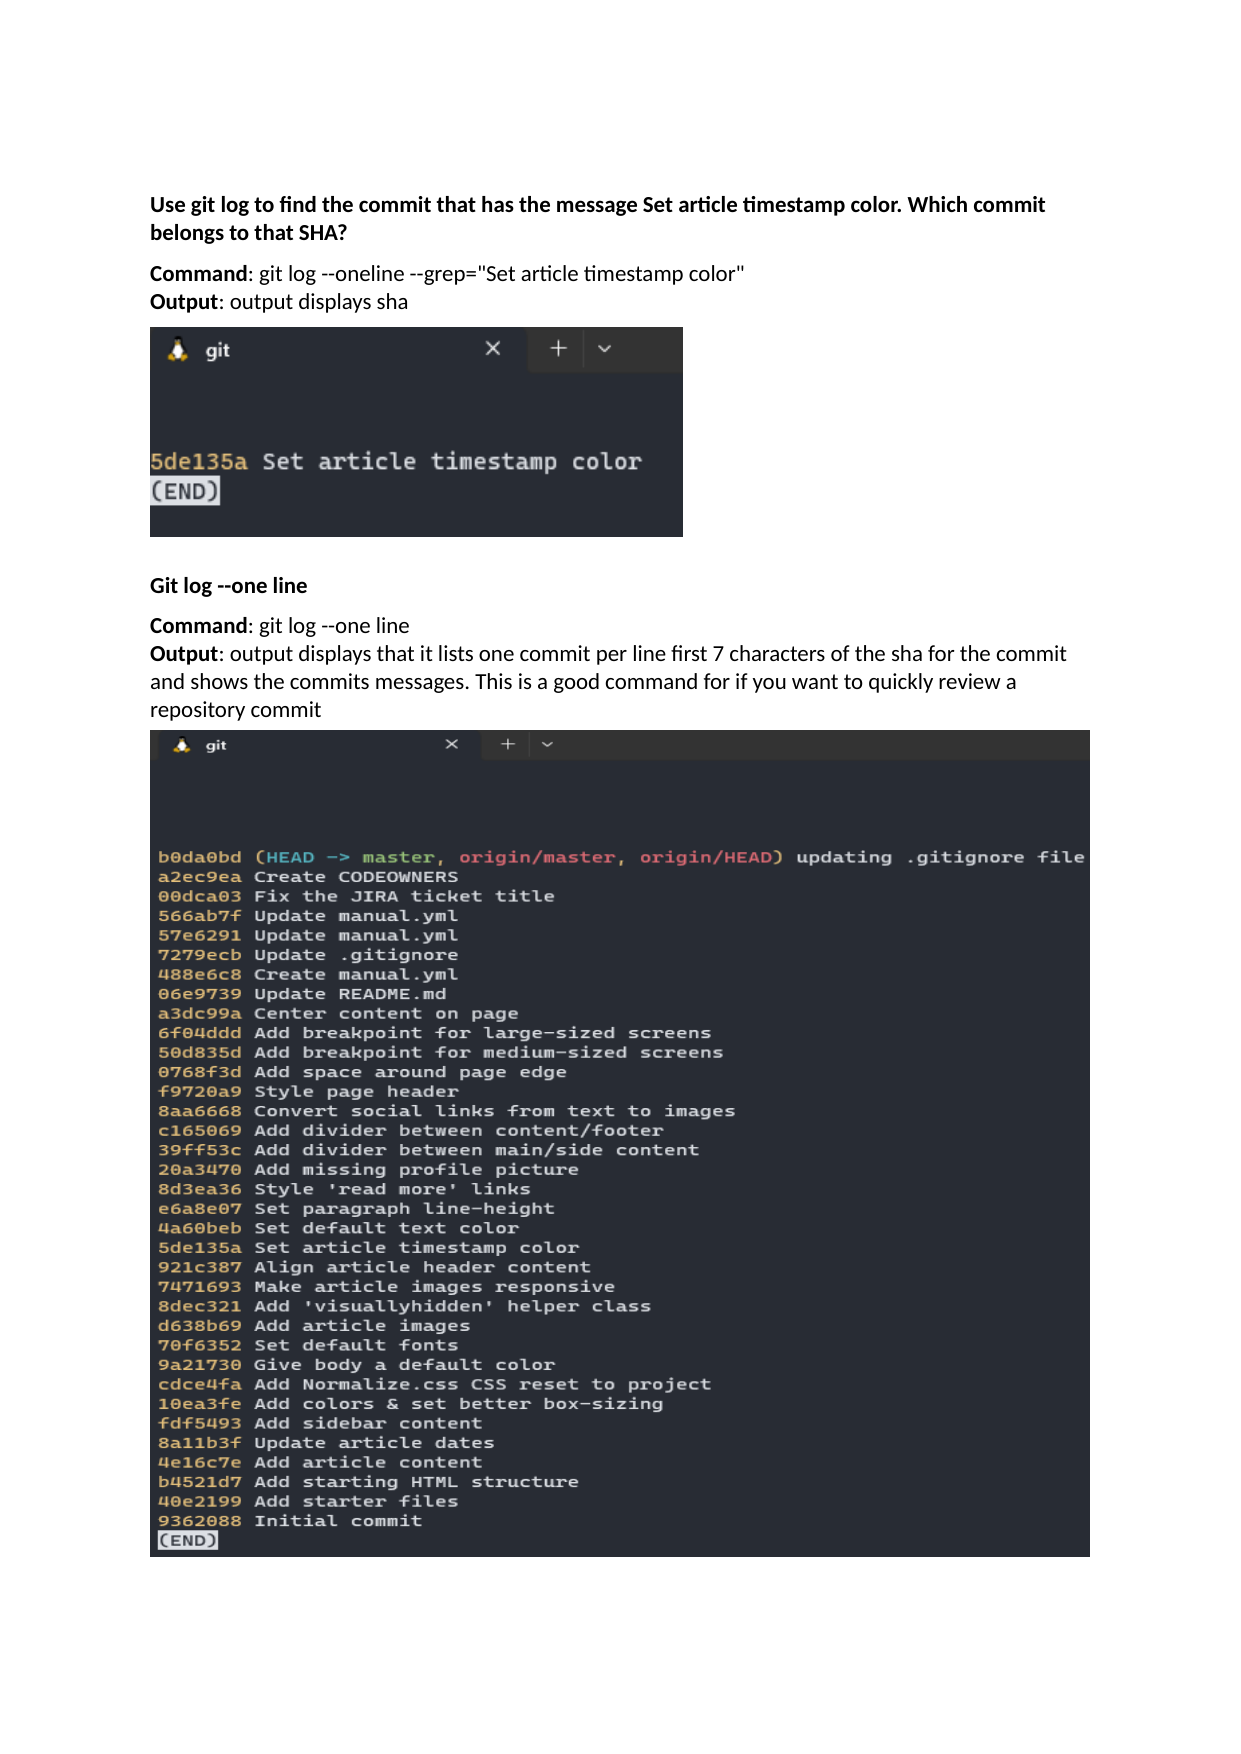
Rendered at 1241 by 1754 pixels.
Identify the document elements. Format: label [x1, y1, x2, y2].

picture [150, 730, 1090, 1557]
picture [150, 327, 683, 537]
